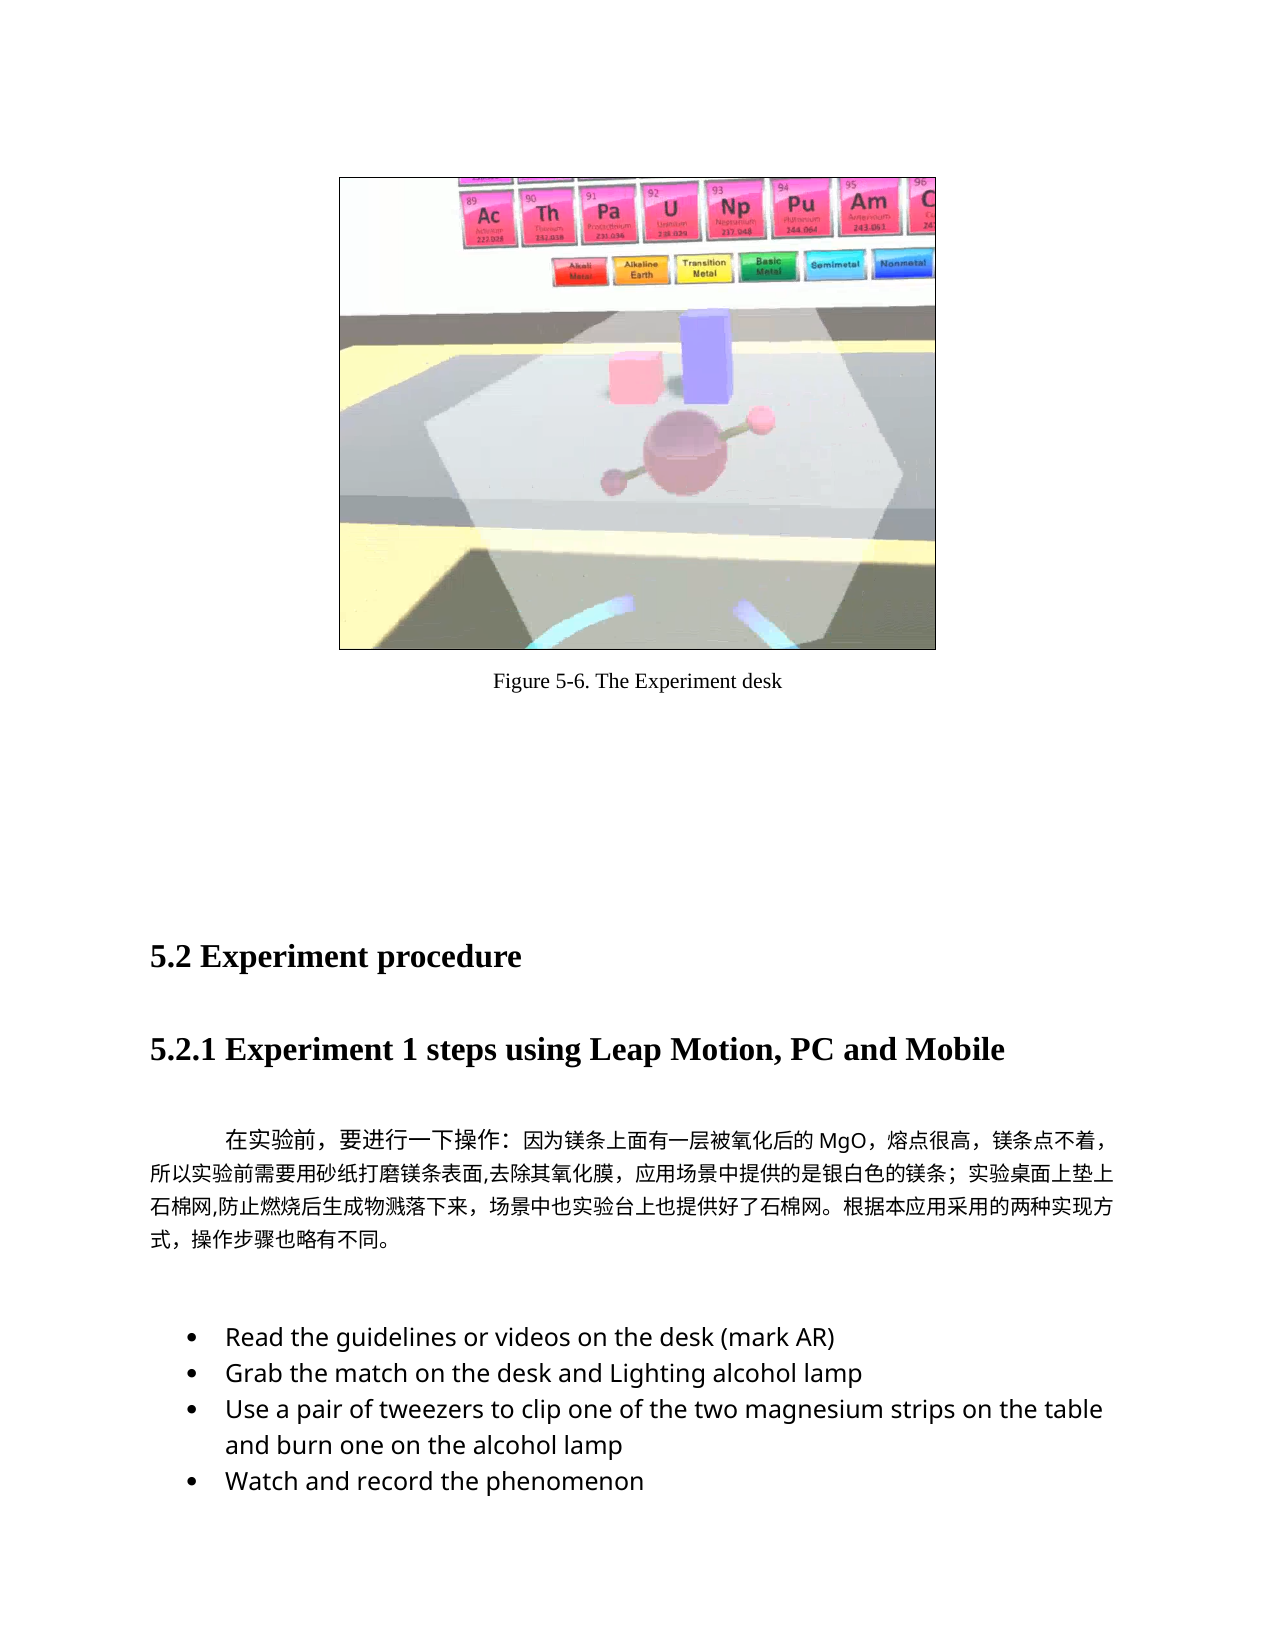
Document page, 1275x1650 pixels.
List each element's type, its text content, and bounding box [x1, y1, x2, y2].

picture [340, 178, 935, 649]
list Use a pair of tweezers to clip one of the two magnesium strips on the table and burn one on the alcohol lamp [187, 1392, 1125, 1462]
list Read the guidelines or videos on the desk (mark AR) [187, 1319, 1125, 1354]
list Watch and record the phenomenon [187, 1464, 1125, 1498]
list 5.2 Experiment procedure [150, 936, 1125, 974]
text 5.2.1 Experiment 1 steps using Leap Motion, PC and Mobile [150, 1029, 1125, 1067]
text Figure 5-6. The Experiment desk [150, 668, 1125, 693]
list Grab the match on the desk and Lighting alcohol lamp [187, 1356, 1125, 1390]
text 在实验前，要进行一下操作：因为镁条上面有一层被氧化后的MgO，熔点很高，镁条点不着，所以实验前需要用砂纸打磨镁条表面,去除其氧化膜，应用场景中提供的是银白色的镁条；实验桌面上垫上石棉网,防止燃烧后生成物溅落下来，场景中也实验台上也提供好了石棉网。根据本应用采用的两种实现方式，操作步骤也略有不同。 [150, 1122, 1125, 1253]
